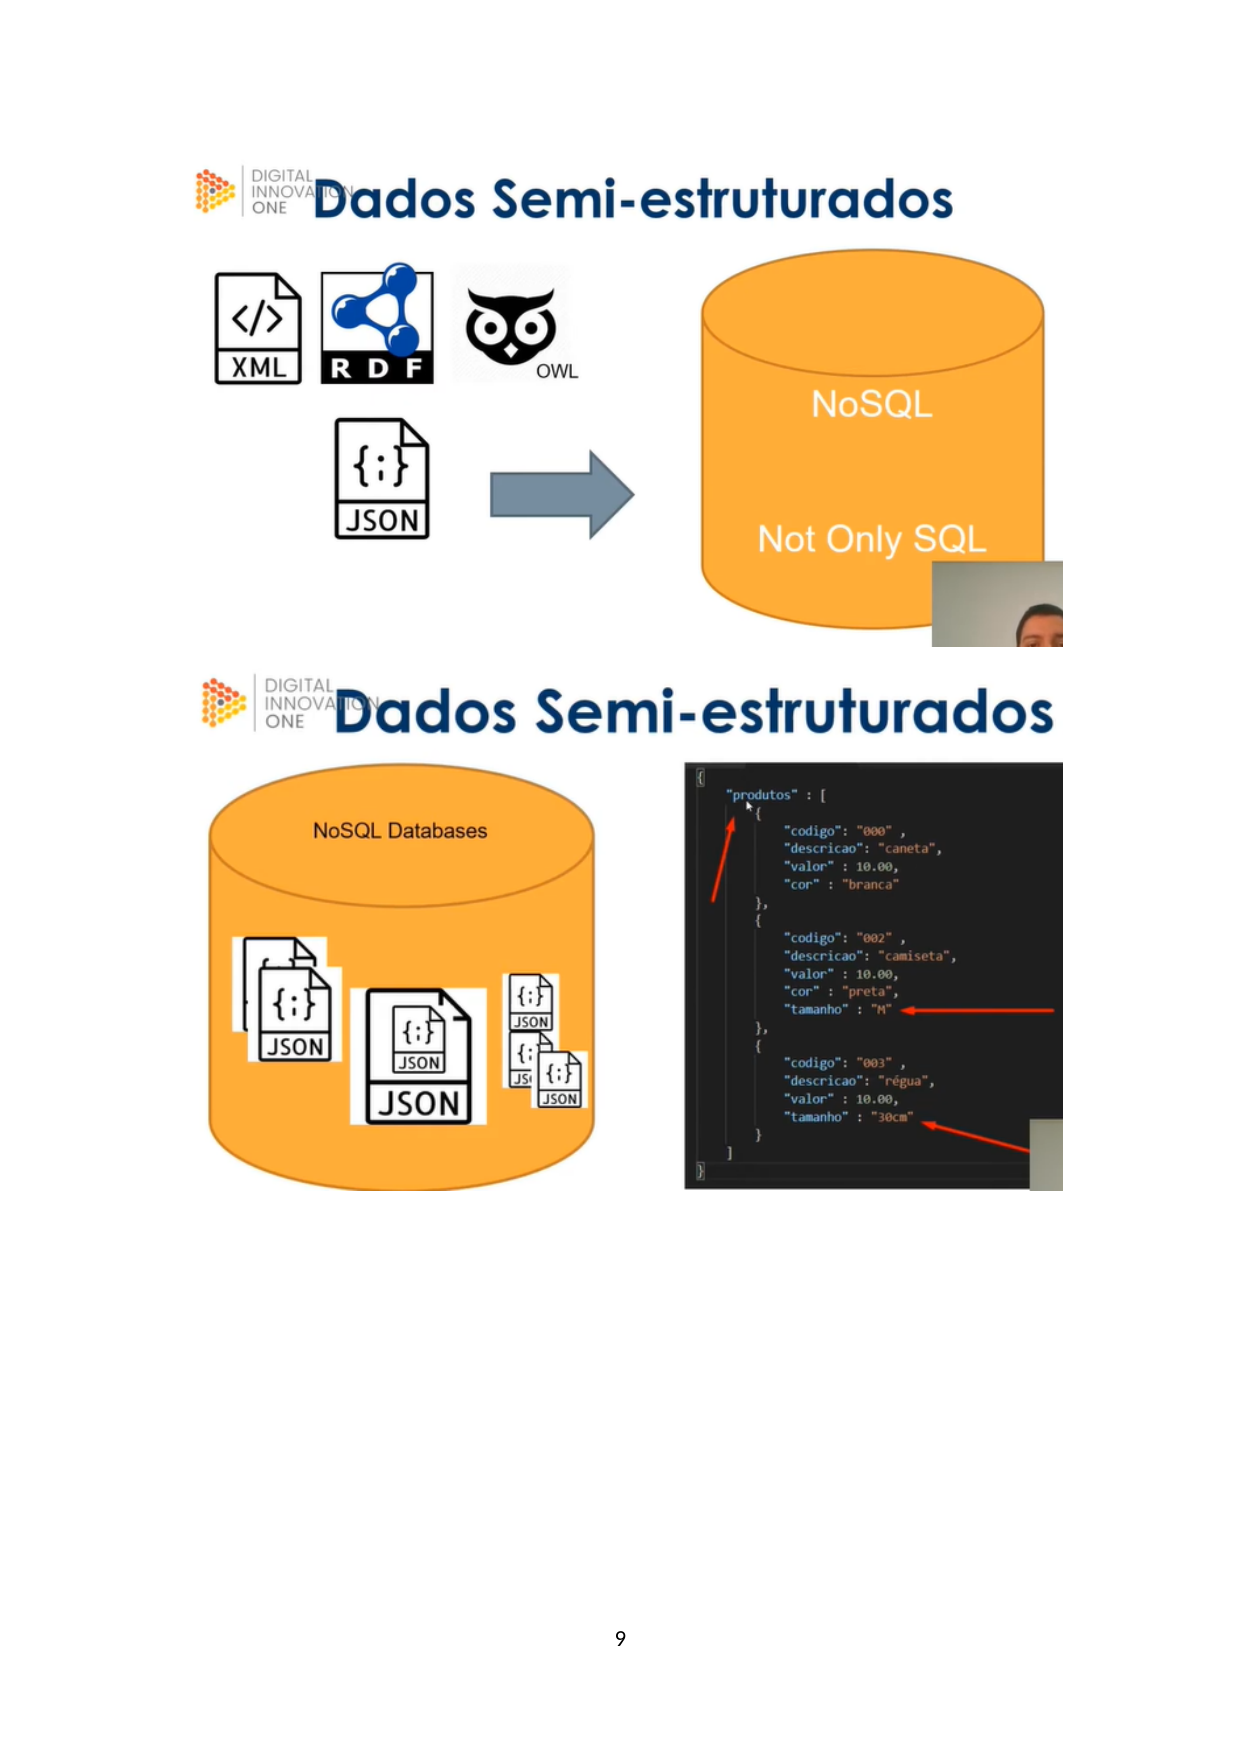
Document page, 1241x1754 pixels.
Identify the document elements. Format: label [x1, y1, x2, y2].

picture [177, 147, 1063, 647]
picture [177, 666, 1063, 1191]
